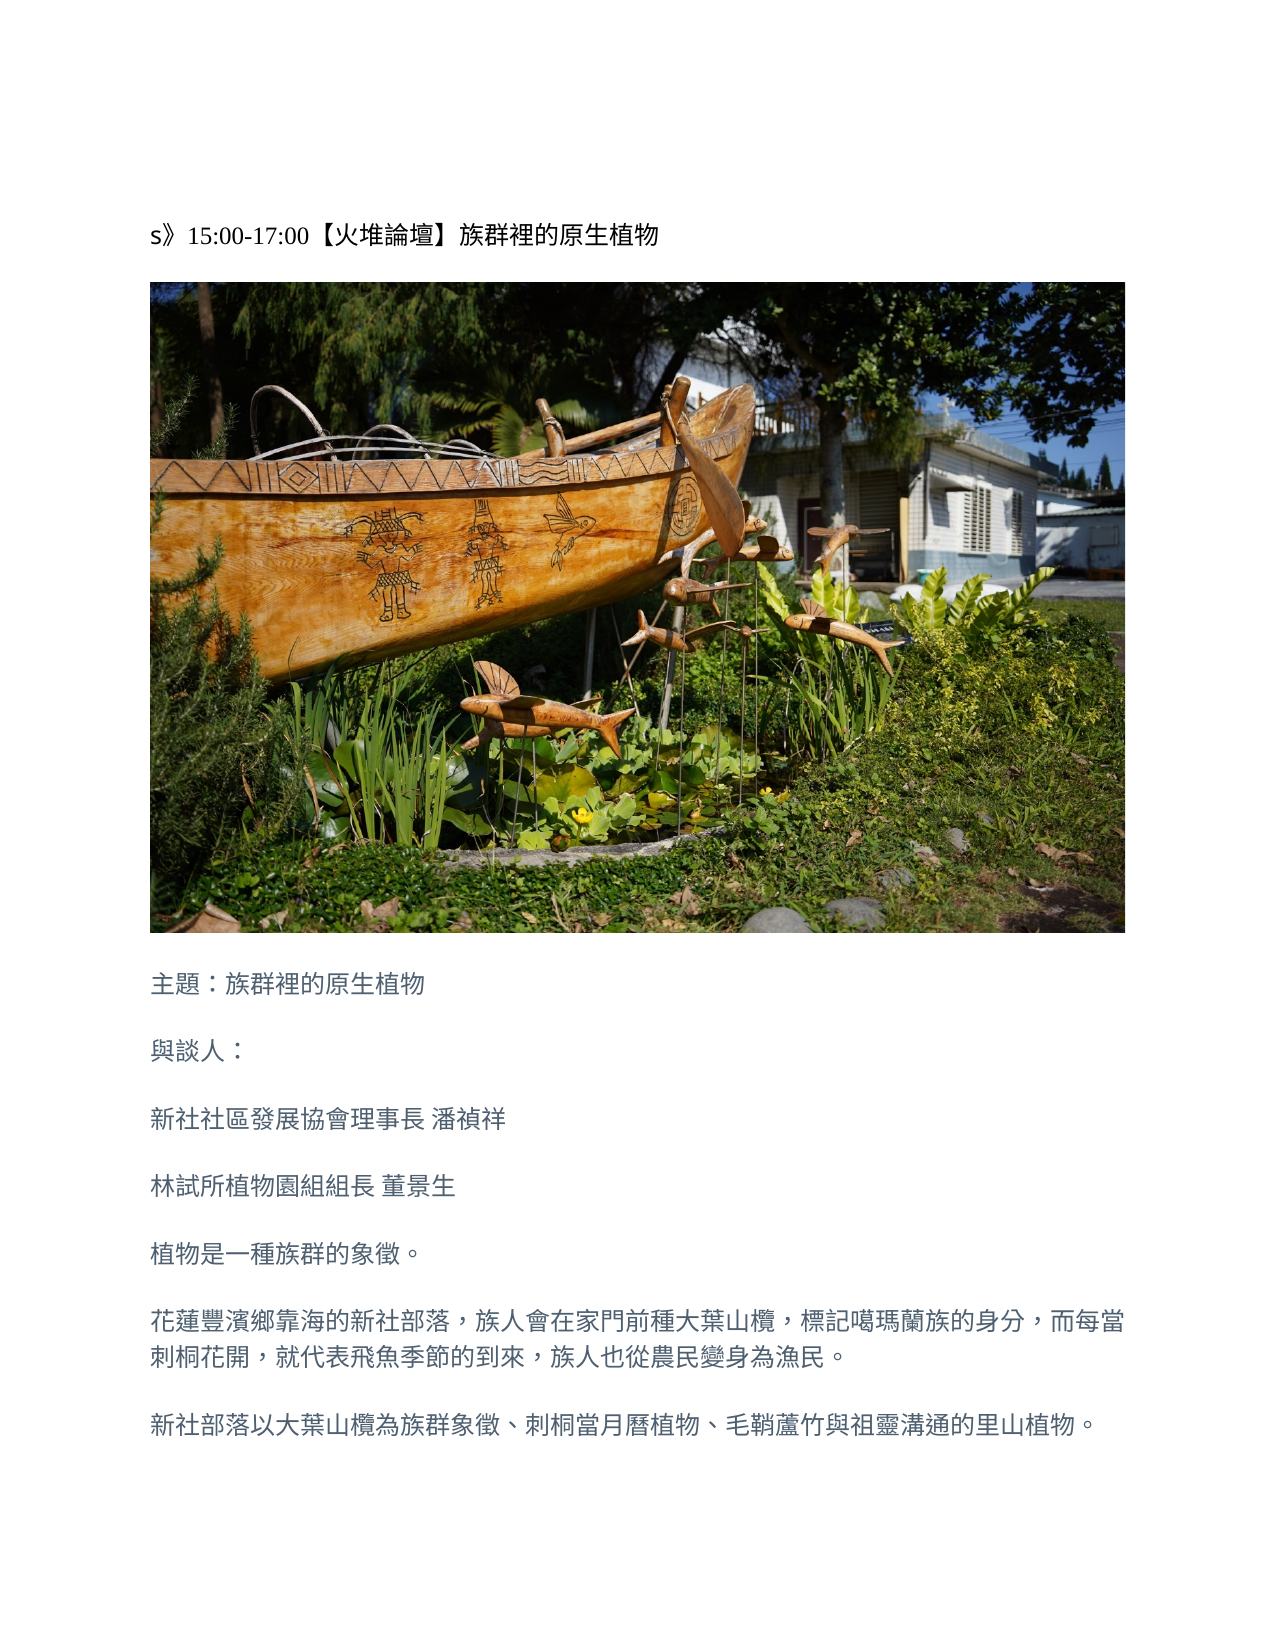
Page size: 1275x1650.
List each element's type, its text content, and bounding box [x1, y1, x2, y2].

text 花蓮豐濱鄉靠海的新社部落，族人會在家門前種大葉山欖，標記噶瑪蘭族的身分，而每當刺桐花開，就代表飛魚季節的到來，族人也從農民變身為漁民。 [150, 1302, 1125, 1374]
text 新社社區發展協會理事長 潘禎祥 [150, 1099, 1125, 1135]
text 林試所植物園組組長 董景生 [150, 1167, 1125, 1203]
text 主題：族群裡的原生植物 [150, 964, 1125, 1000]
text 與談人： [150, 1032, 1125, 1068]
text 植物是一種族群的象徵。 [150, 1234, 1125, 1270]
text s》15:00-17:00【火堆論壇】族群裡的原生植物 [150, 215, 1125, 252]
text 新社部落以大葉山欖為族群象徵、刺桐當月曆植物、毛鞘蘆竹與祖靈溝通的里山植物。 [150, 1405, 1125, 1442]
picture [150, 282, 1125, 933]
